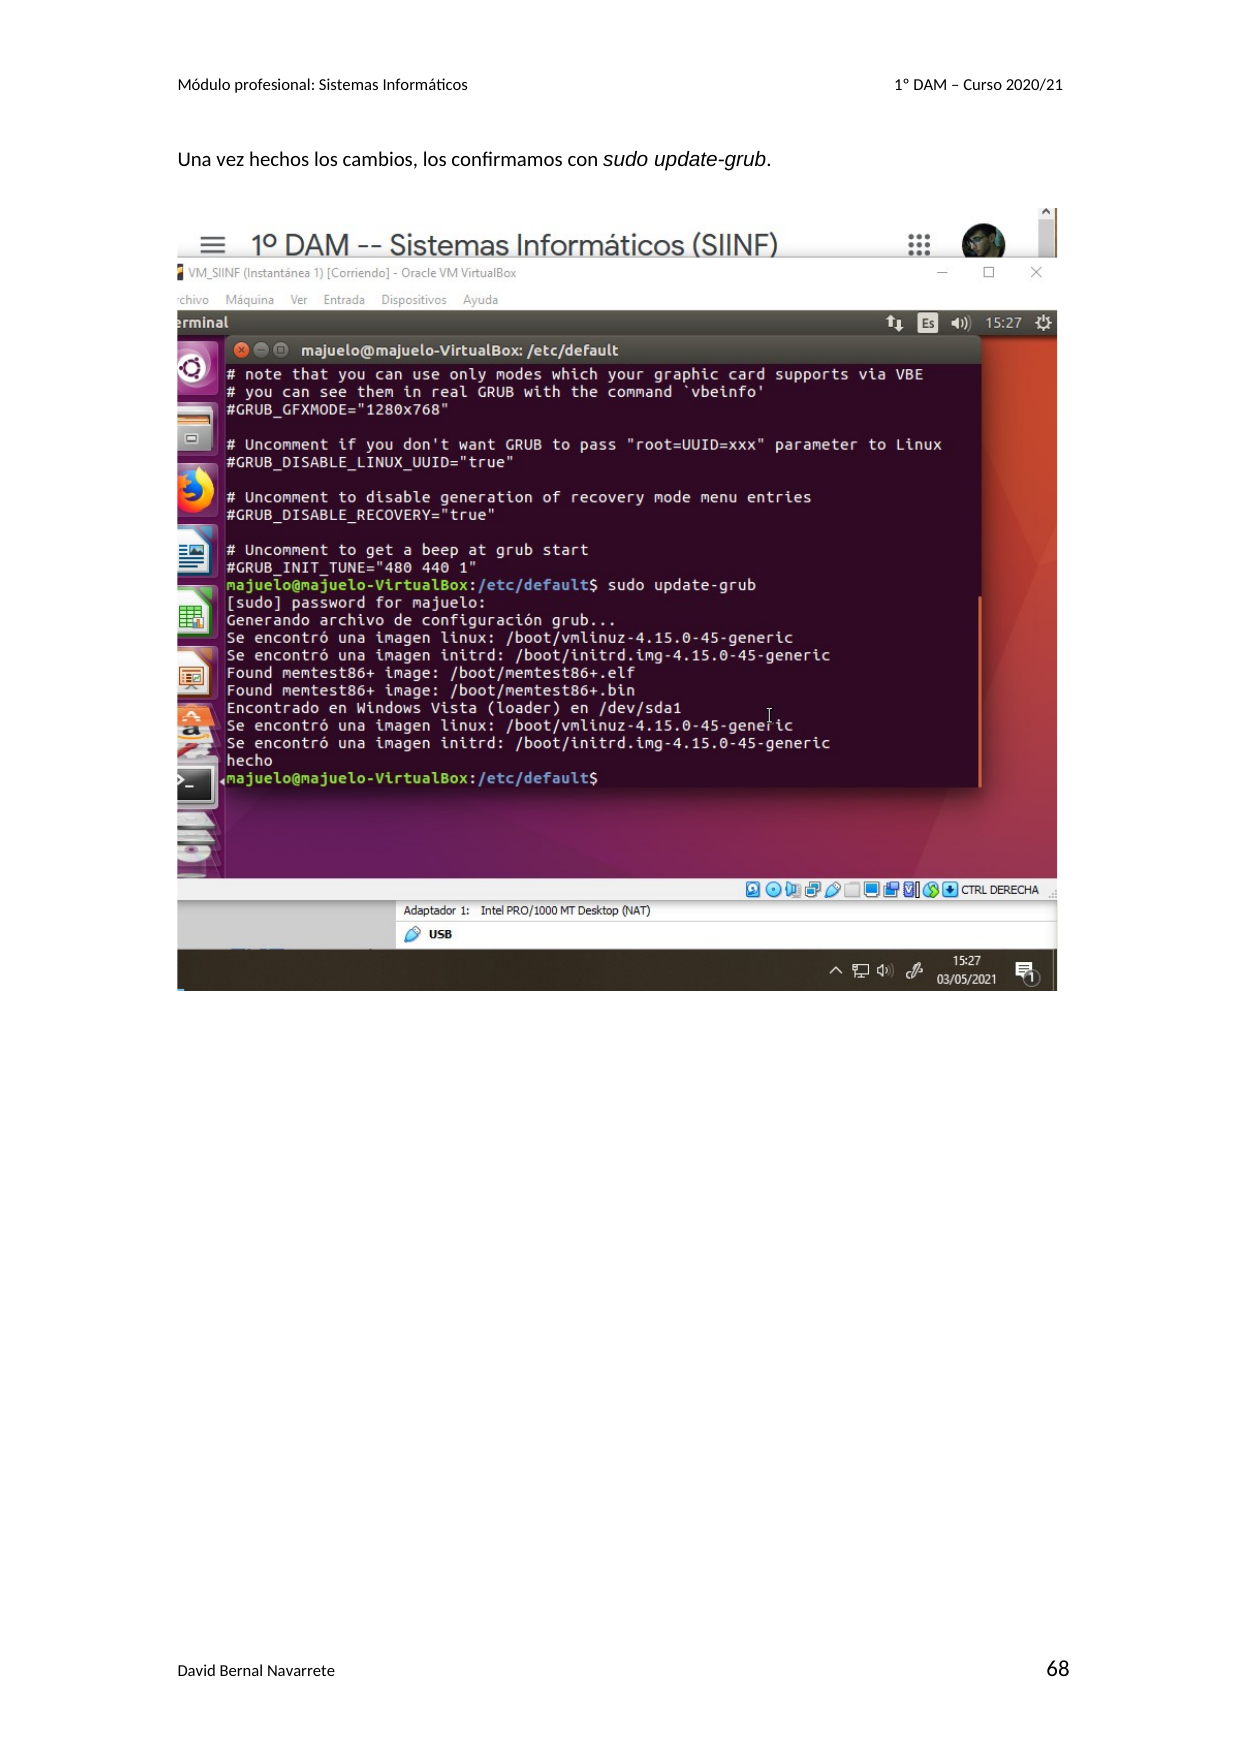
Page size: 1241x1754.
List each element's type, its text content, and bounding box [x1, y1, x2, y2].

text Una vez hechos los cambios, los confirmamos con sudo update-grub. [177, 146, 1163, 172]
picture [177, 208, 1058, 991]
